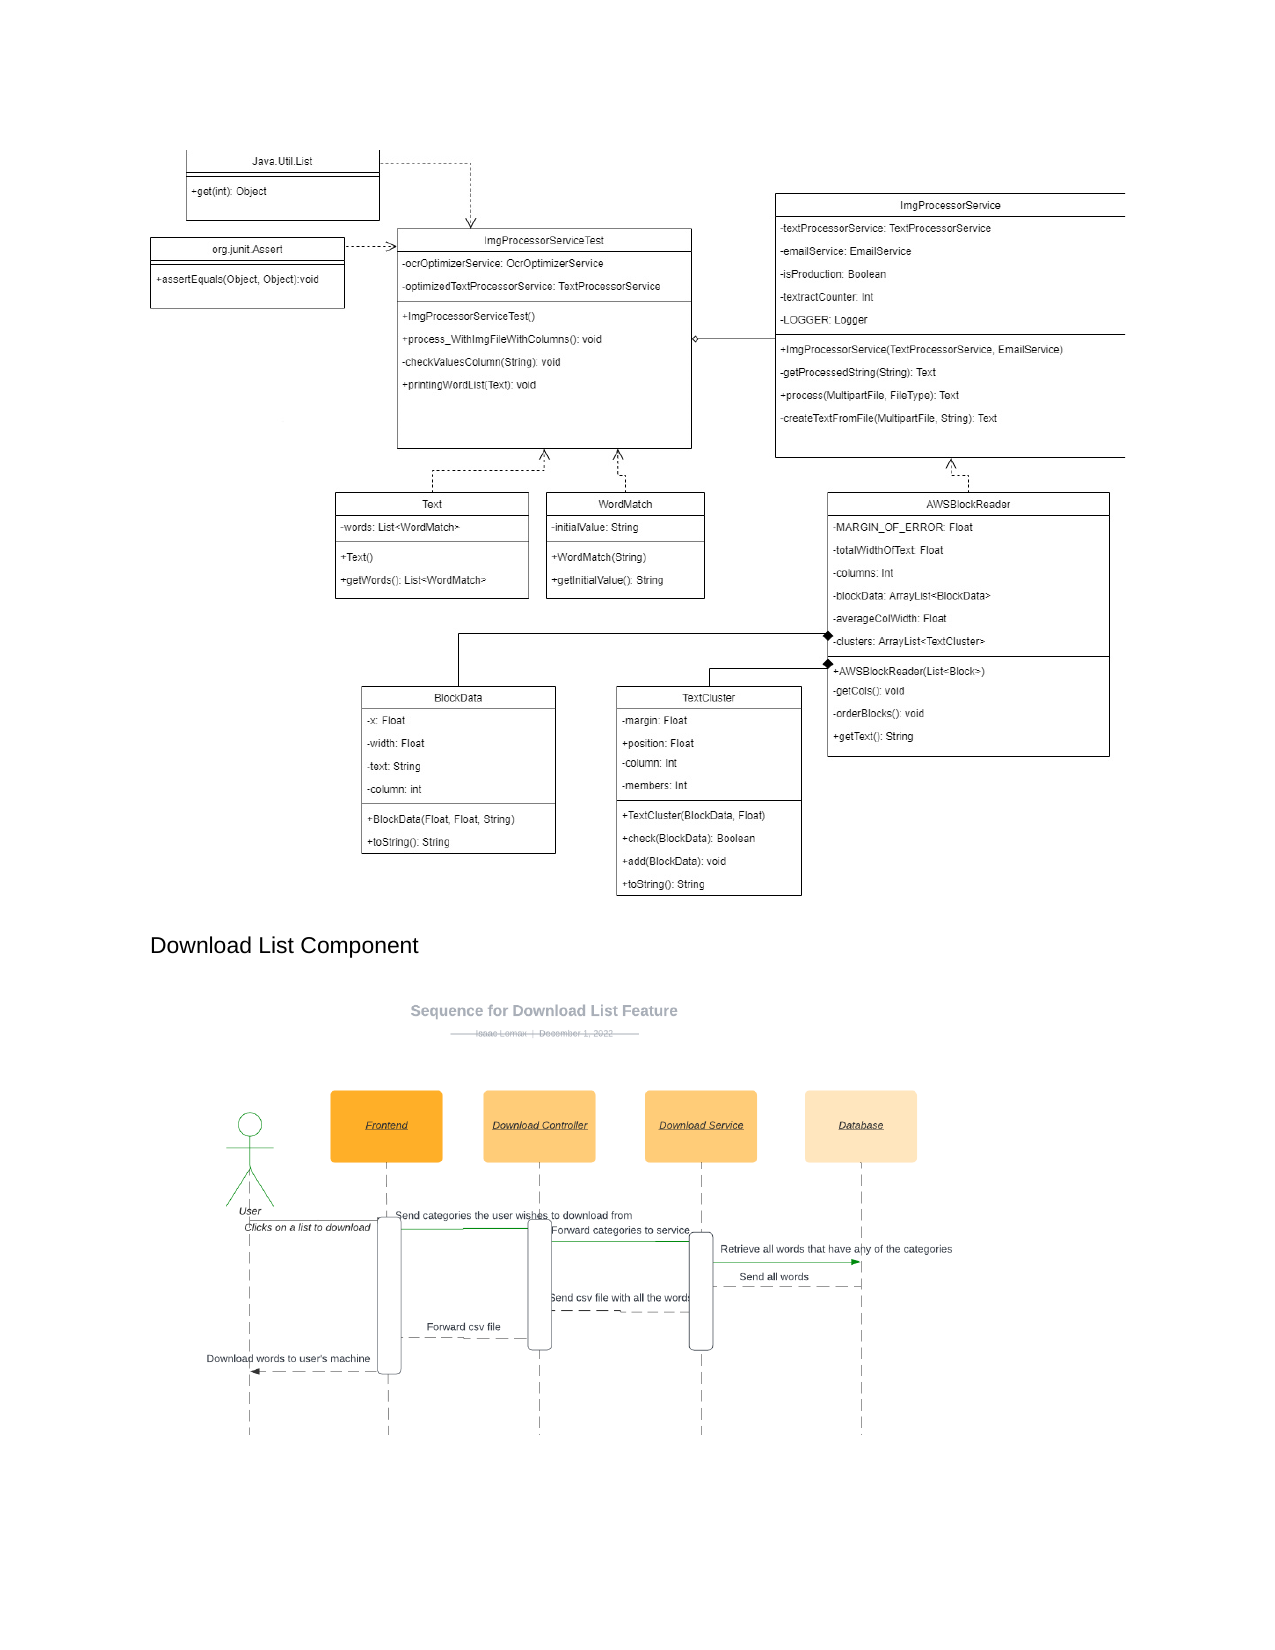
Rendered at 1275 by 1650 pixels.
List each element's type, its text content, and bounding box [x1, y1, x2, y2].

picture [150, 150, 1125, 898]
picture [150, 962, 976, 1435]
text Download List Component [150, 932, 1125, 958]
